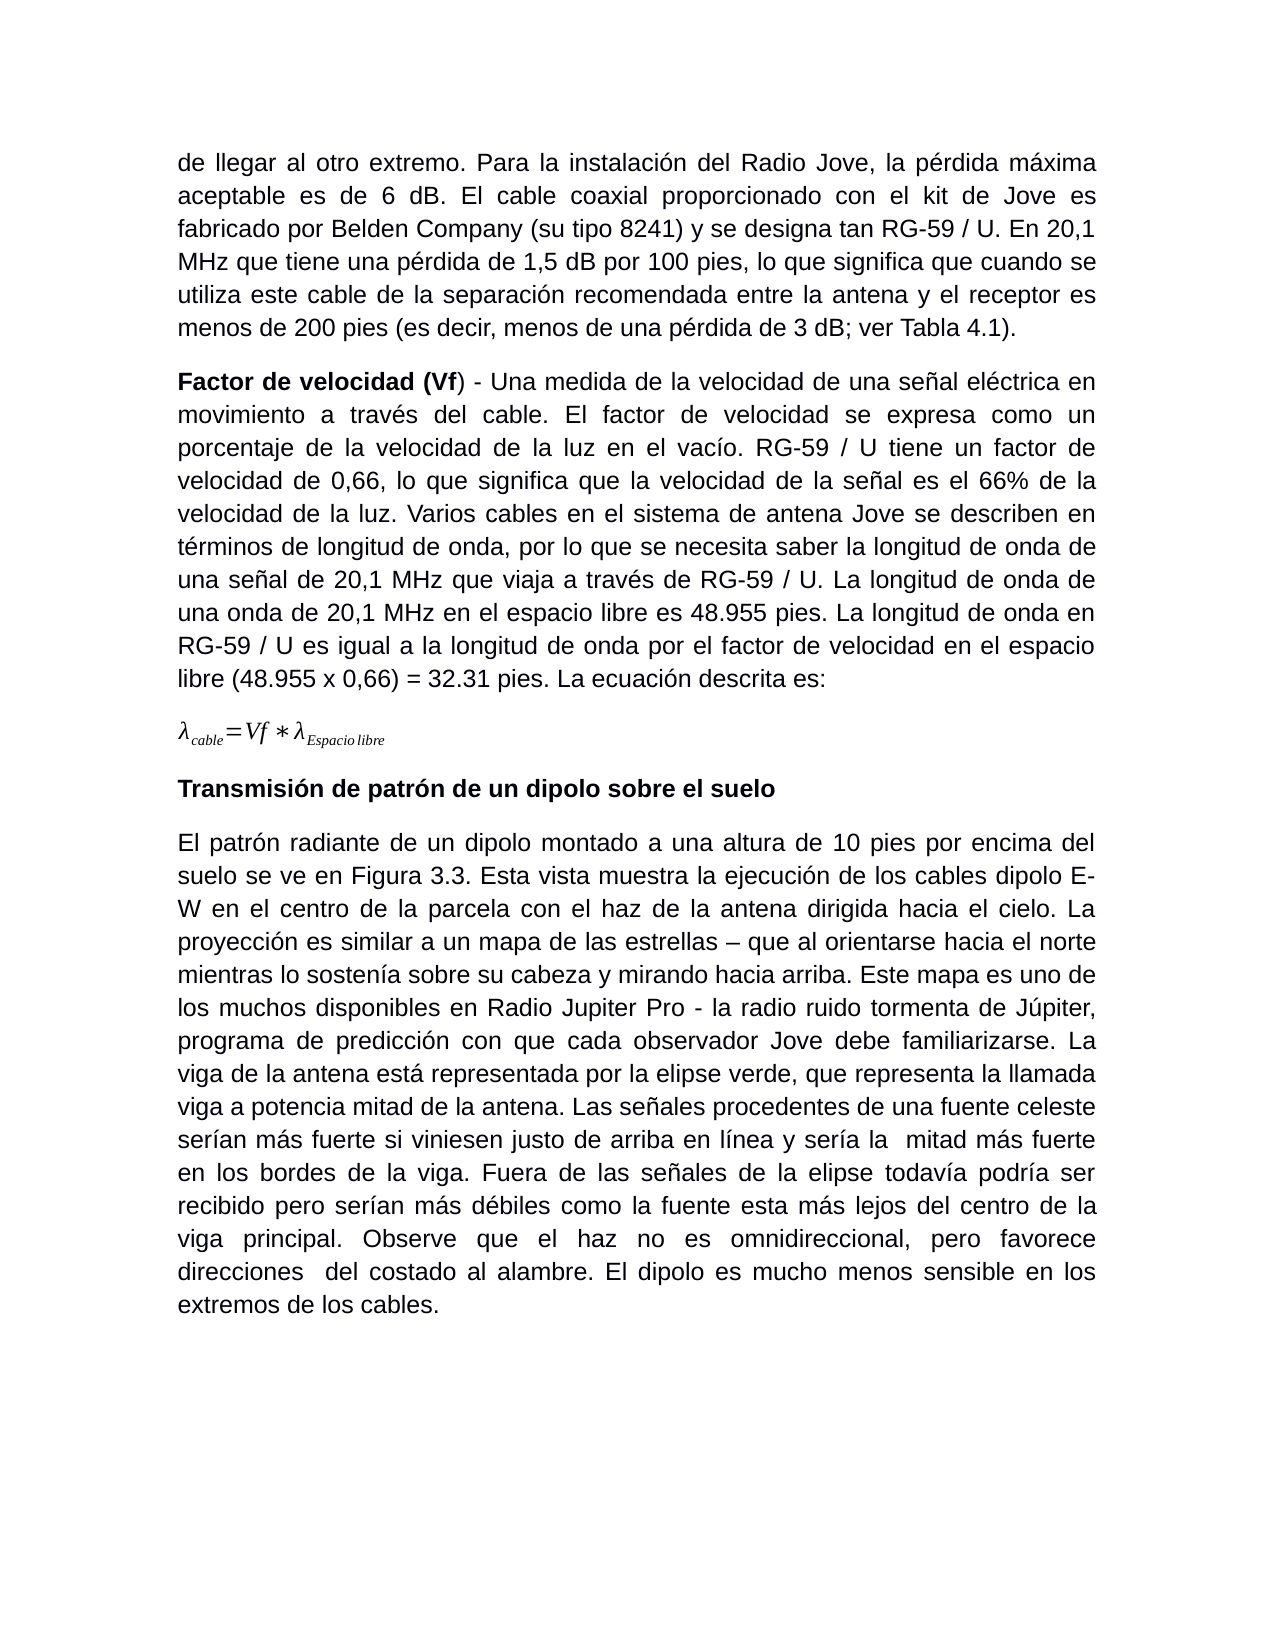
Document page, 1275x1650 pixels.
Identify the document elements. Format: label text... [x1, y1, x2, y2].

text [177, 148, 1098, 341]
text Factor de velocidad (Vf) - Una medida de la velocidad de una señal eléctrica en movimiento a través del cable. El factor de velocidad se expresa como un porcentaje de la velocidad de la luz en el vacío. RG-59 / U tiene un factor de velocidad de 0,66, lo que significa que la velocidad de la señal es el 66% de la velocidad de la luz. Varios cables en el sistema de antena Jove se describen en términos de longitud de onda, por lo que se necesita saber la longitud de onda de una señal de 20,1 MHz que viaja a través de RG-59 / U. La longitud de onda de una onda de 20,1 MHz en el espacio libre es 48.955 pies. La longitud de onda en RG-59 / U es igual a la longitud de onda por el factor de velocidad en el espacio libre (48.955 x 0,66) = 32.31 pies. La ecuación descrita es: [177, 367, 1098, 692]
text El patrón radiante de un dipolo montado a una altura de 10 pies por encima del suelo se ve en Figura 3.3. Esta vista muestra la ejecución de los cables dipolo E-W en el centro de la parcela con el haz de la antena dirigida hacia el cielo. La proyección es similar a un mapa de las estrellas – que al orientarse hacia el norte mientras lo sostenía sobre su cabeza y mirando hacia arriba. Este mapa es uno de los muchos disponibles en Radio Jupiter Pro - la radio ruido tormenta de Júpiter, programa de predicción con que cada observador Jove debe familiarizarse. La viga de la antena está representada por la elipse verde, que representa la llamada viga a potencia mitad de la antena. Las señales procedentes de una fuente celeste serían más fuerte si viniesen justo de arriba en línea y sería la mitad más fuerte en los bordes de la viga. Fuera de las señales de la elipse todavía podría ser recibido pero serían más débiles como la fuente esta más lejos del centro de la viga principal. Observe que el haz no es omnidireccional, pero favorece direcciones del costado al alambre. El dipolo es mucho menos sensible en los extremos de los cables. [177, 828, 1098, 1319]
text Transmisión de patrón de un dipolo sobre el suelo [177, 774, 1098, 803]
